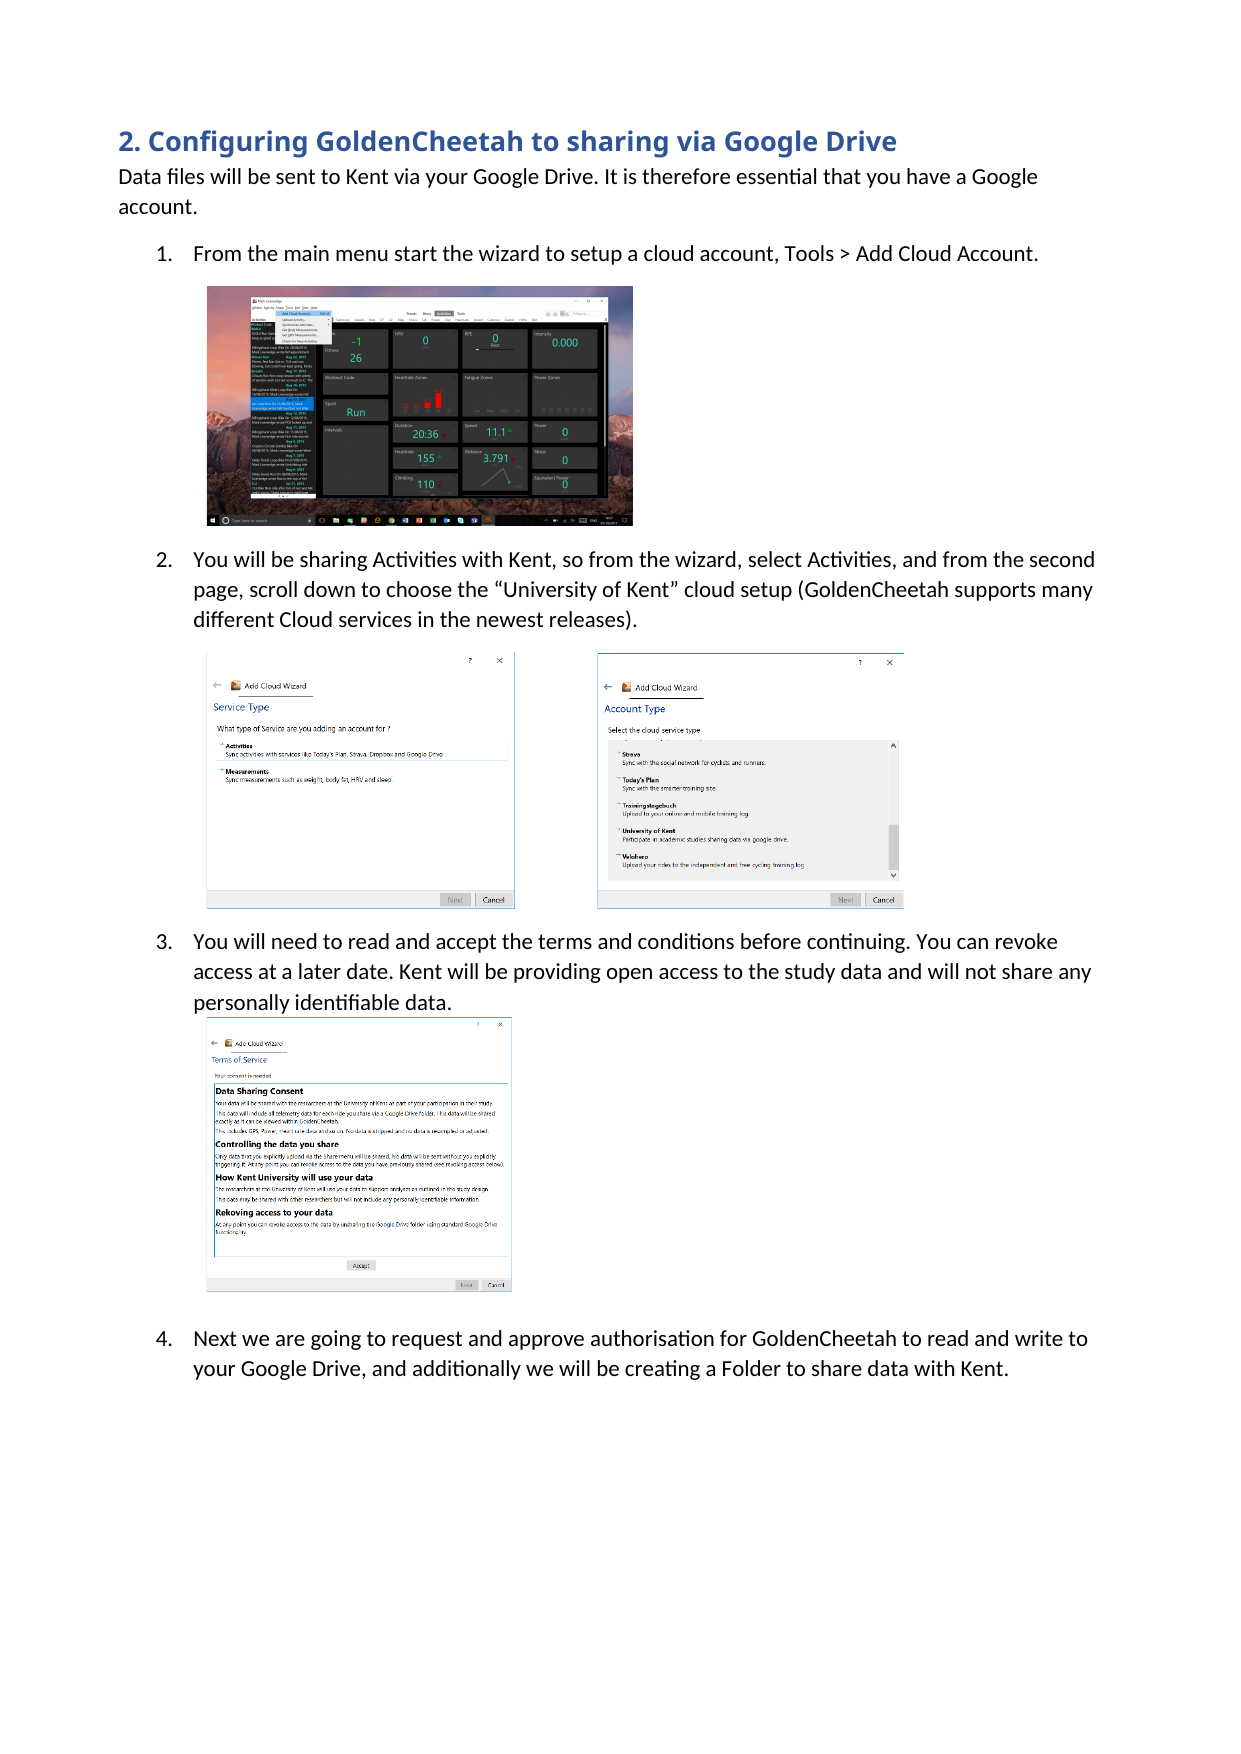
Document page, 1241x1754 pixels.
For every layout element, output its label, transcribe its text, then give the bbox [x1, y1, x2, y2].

text Data files will be sent to Kent via your Google Drive. It is therefore essential that you have a Google account. [118, 162, 1122, 220]
picture [206, 652, 515, 909]
picture [206, 1017, 512, 1292]
picture [597, 653, 904, 909]
list You will need to read and accept the terms and conditions before continuing. You can revoke access at a later date. Kent will be providing open access to the study data and will not share any personally identifiable data. [156, 927, 1122, 1016]
list From the main menu start the wizard to setup a cloud account, Tools > Add Cloud Account. [156, 239, 1122, 267]
picture [206, 286, 633, 526]
list You will be sharing Activities with Kent, so from the wizard, select Activities, and from the second page, scroll down to choose the “University of Kent” cloud setup (GoldenCheetah supports many different Cloud services in the newest releases). [156, 545, 1122, 633]
list Next we are going to request and approve authorisation for GoldenCheetah to read and write to your Google Drive, and additionally we will be creating a Folder to share data with Kent. [156, 1324, 1122, 1382]
subtitle Configuring GoldenCheetah to sharing via Google Drive [118, 122, 1122, 159]
